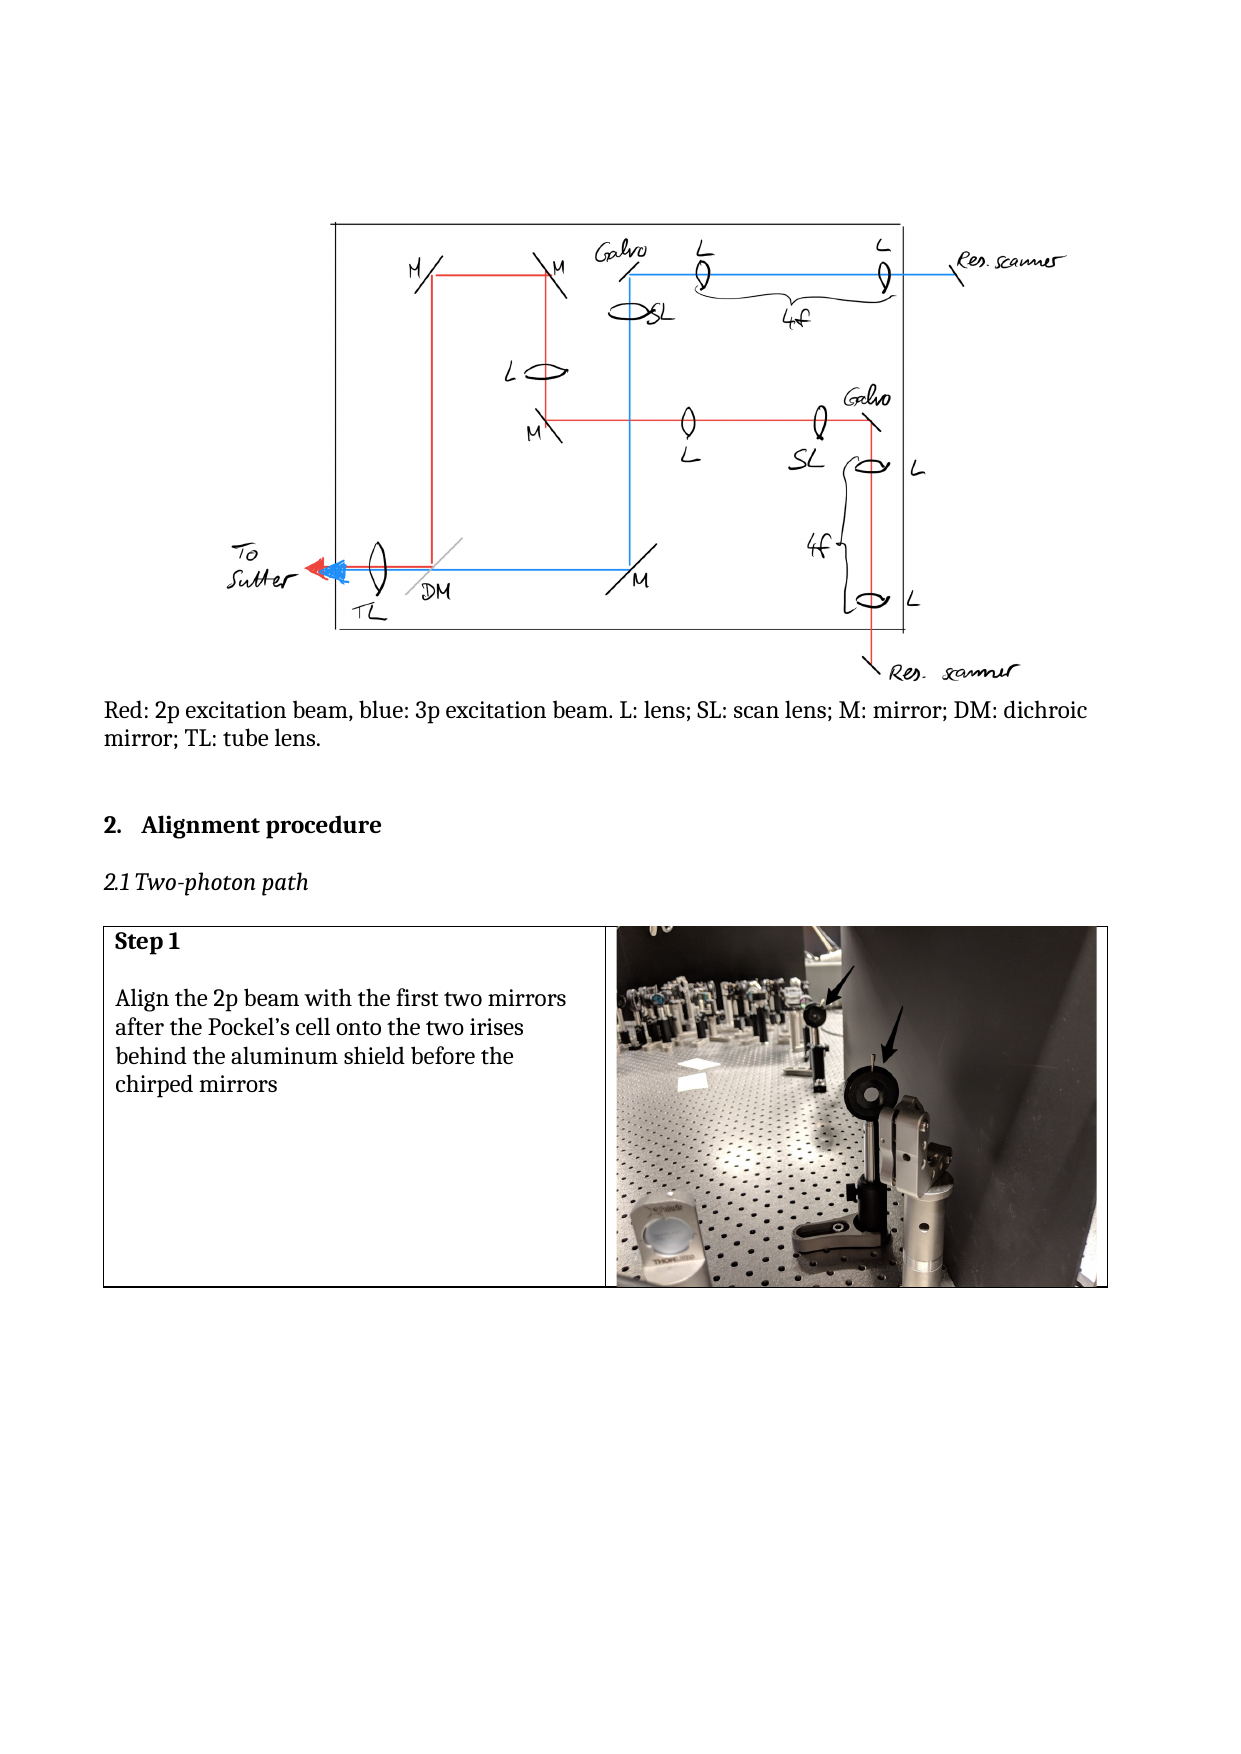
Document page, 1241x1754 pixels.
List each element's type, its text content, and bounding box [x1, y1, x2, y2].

table_header [1097, 927, 1107, 1286]
picture [103, 207, 1108, 696]
table_header [606, 927, 616, 1286]
list Alignment procedure [103, 811, 1108, 839]
text 2.1 Two-photon path [103, 868, 1108, 897]
text Red: 2p excitation beam, blue: 3p excitation beam. L: lens; SL: scan lens; M: mirror; DM: dichroic mirror; TL: tube lens. [103, 696, 1108, 753]
table_header Step 1 Align the 2p beam with the first two mirrors after the Pockel’s cell onto the two irises behind the aluminum shield before the chirped mirrors [104, 927, 605, 1286]
picture [616, 926, 1097, 1287]
